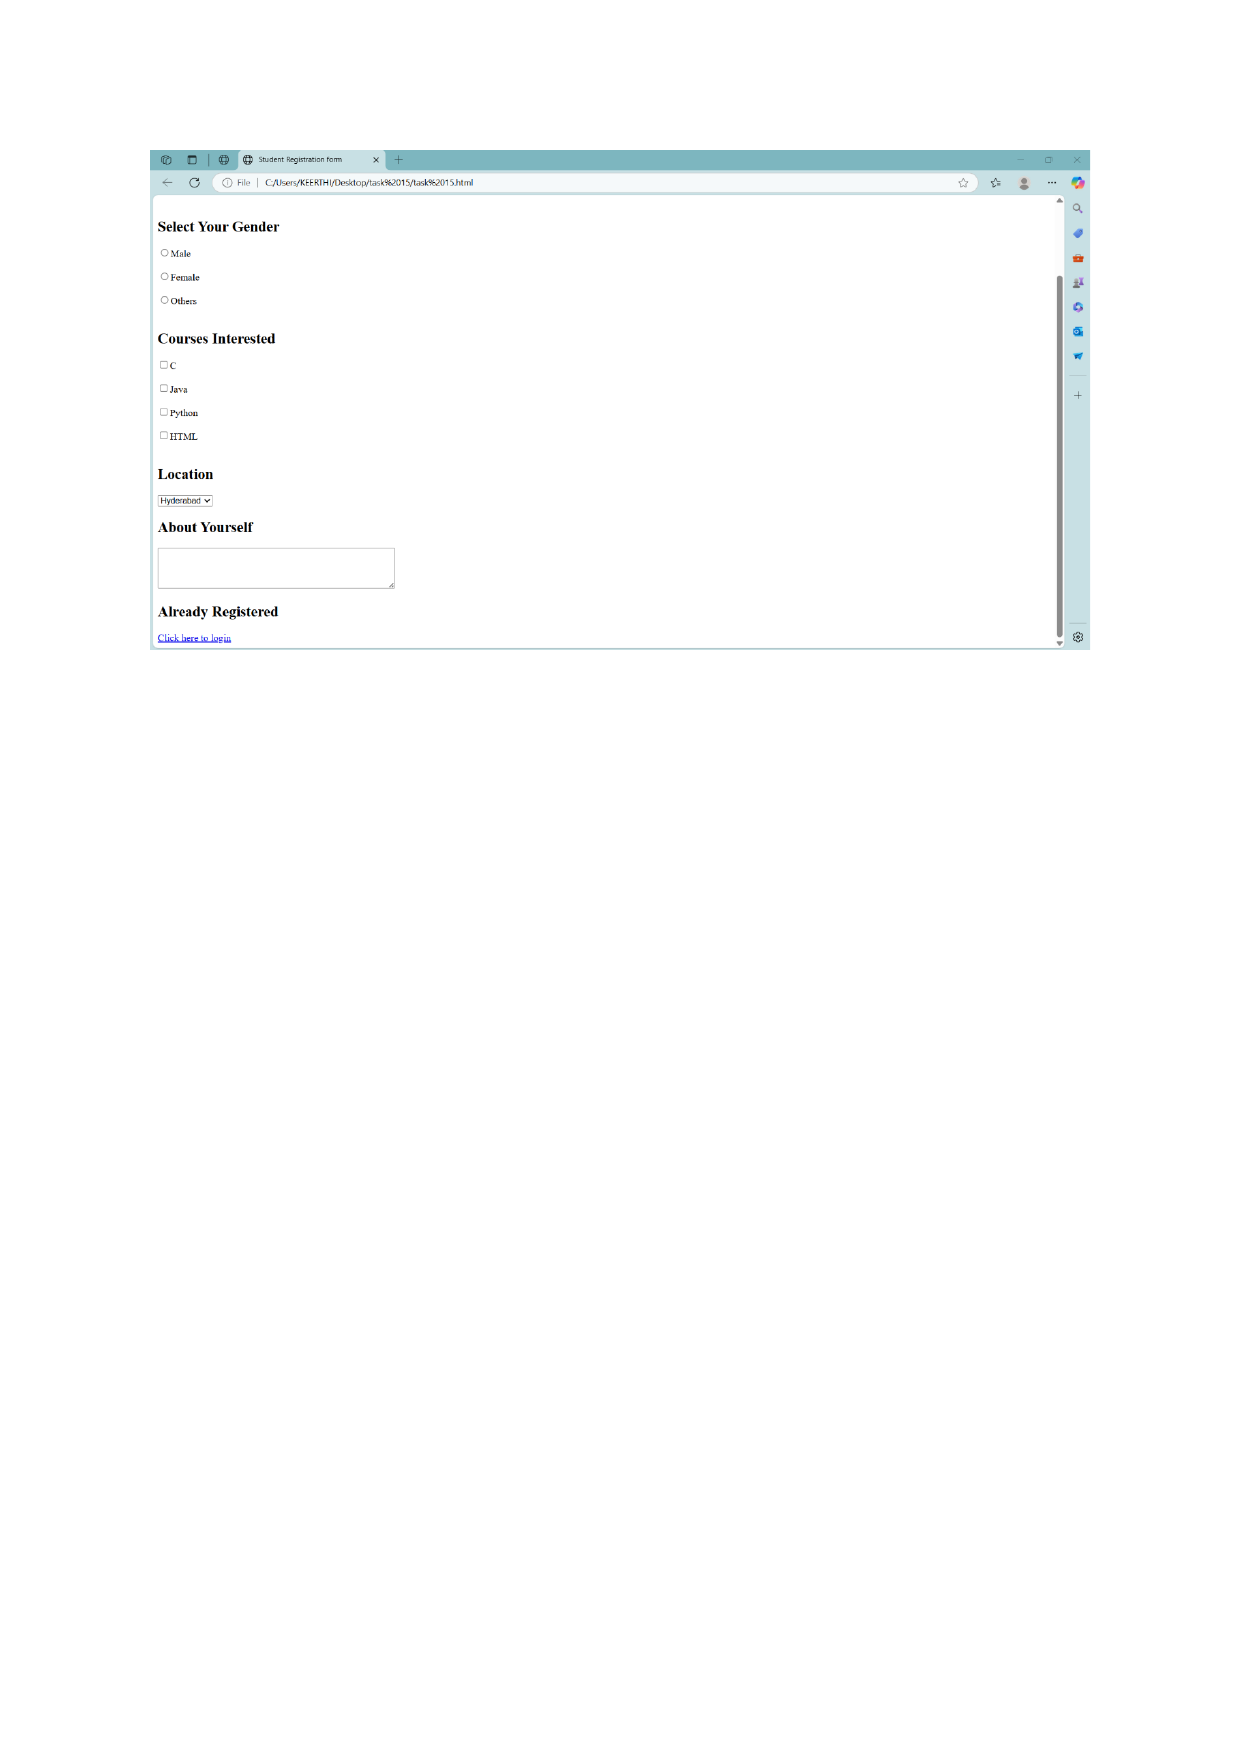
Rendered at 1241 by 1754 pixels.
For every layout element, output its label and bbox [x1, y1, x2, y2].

picture [150, 150, 1091, 650]
